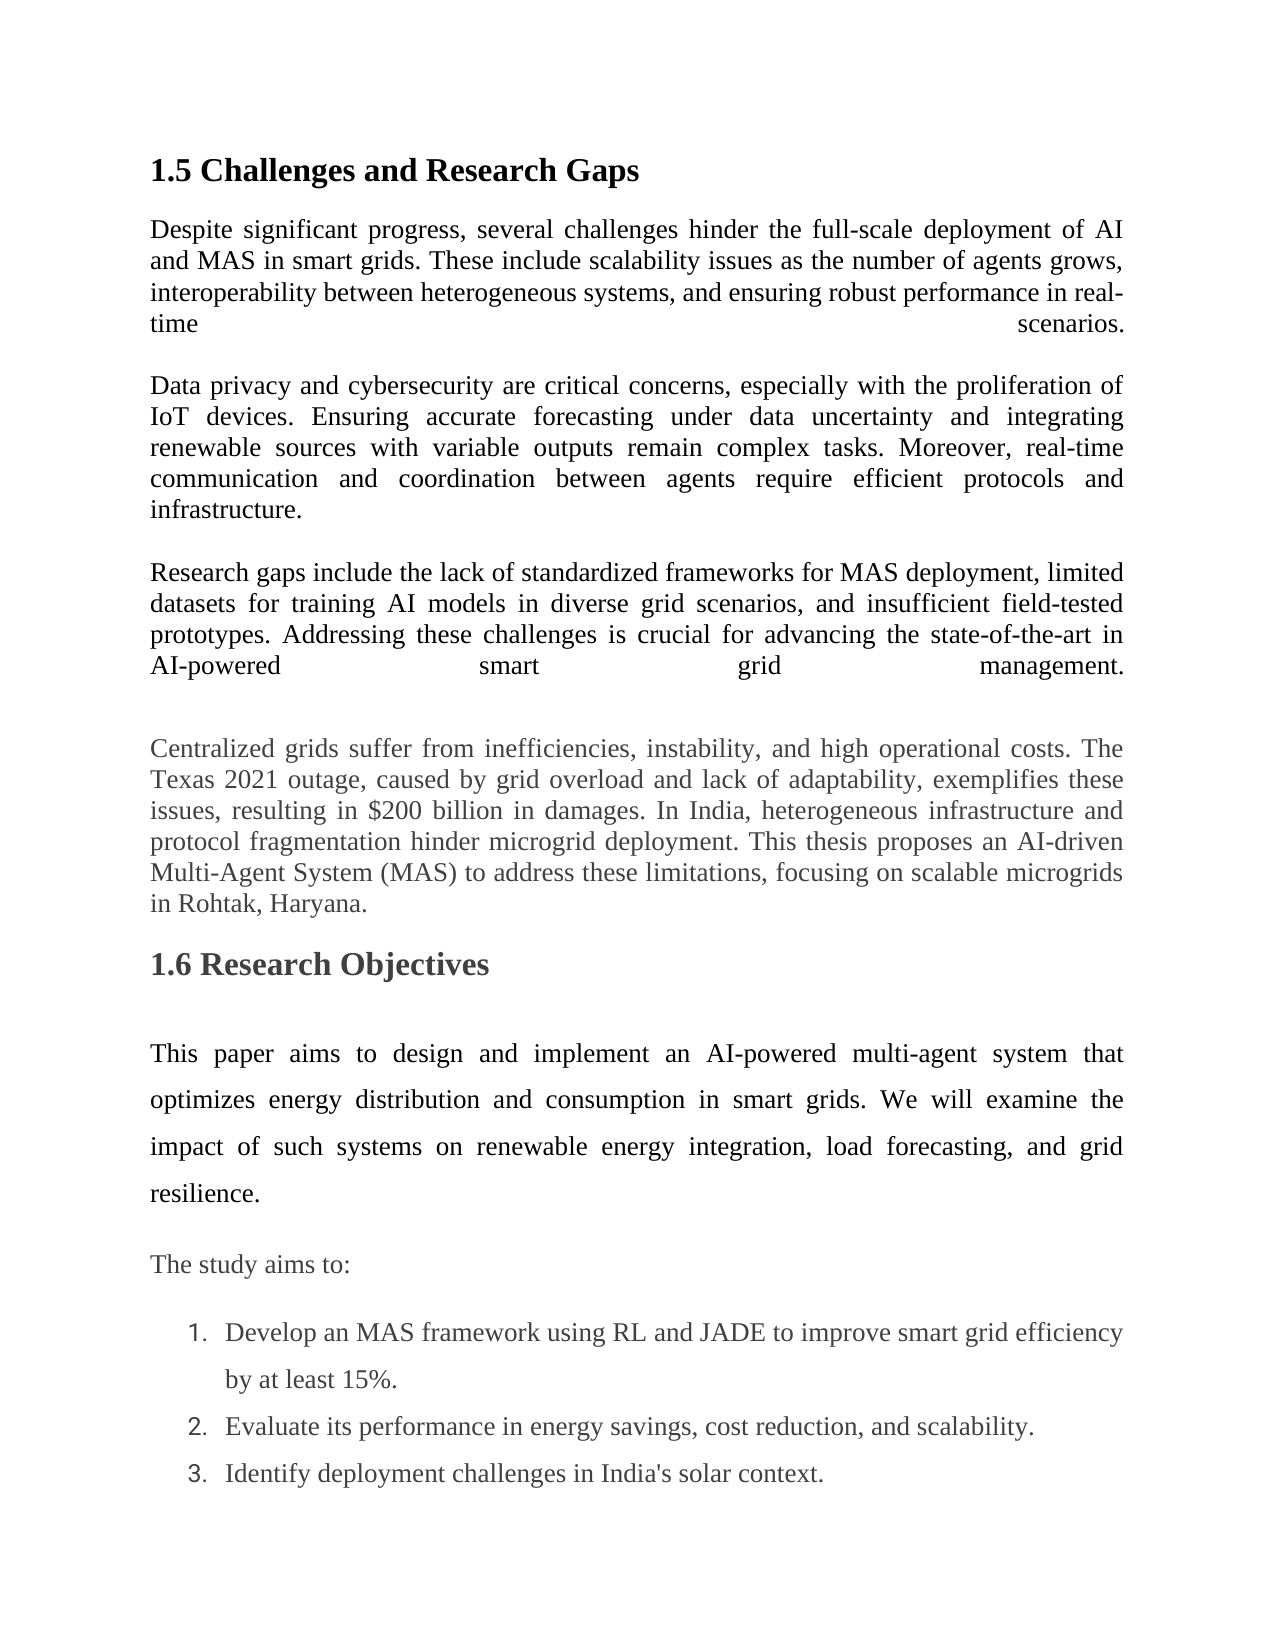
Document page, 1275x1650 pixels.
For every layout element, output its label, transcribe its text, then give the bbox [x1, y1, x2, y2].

text Despite significant progress, several challenges hinder the full-scale deployment of AI and MAS in smart grids. These include scalability issues as the number of agents grows, interoperability between heterogeneous systems, and ensuring robust performance in real-time scenarios. Data privacy and cybersecurity are critical concerns, especially with the proliferation of IoT devices. Ensuring accurate forecasting under data uncertainty and integrating renewable sources with variable outputs remain complex tasks. Moreover, real-time communication and coordination between agents require efficient protocols and infrastructure. Research gaps include the lack of standardized frameworks for MAS deployment, limited datasets for training AI models in diverse grid scenarios, and insufficient field-tested prototypes. Addressing these challenges is crucial for advancing the state-of-the-art in AI-powered smart grid management. [150, 213, 1125, 707]
text Centralized grids suffer from inefficiencies, instability, and high operational costs. The Texas 2021 outage, caused by grid overload and lack of adaptability, exemplifies these issues, resulting in $200 billion in damages. In India, heterogeneous infrastructure and protocol fragmentation hinder microgrid deployment. This thesis proposes an AI-driven Multi-Agent System (MAS) to address these limitations, focusing on scalable microgrids in Rohtak, Haryana. [150, 732, 1125, 919]
text The study aims to: [150, 1249, 1125, 1280]
list Develop an MAS framework using RL and JADE to improve smart grid efficiency by at least 15%. [187, 1316, 1125, 1394]
list Evaluate its performance in energy savings, cost reduction, and scalability. [187, 1410, 1125, 1441]
text This paper aims to design and implement an AI-powered multi-agent system that optimizes energy distribution and consumption in smart grids. We will examine the impact of such systems on renewable energy integration, load forecasting, and grid resilience. [150, 1037, 1125, 1208]
text 1.6 Research Objectives [150, 944, 1125, 982]
subtitle 1.5 Challenges and Research Gaps [150, 150, 1125, 188]
list Identify deployment challenges in India's solar context. [187, 1457, 1125, 1488]
